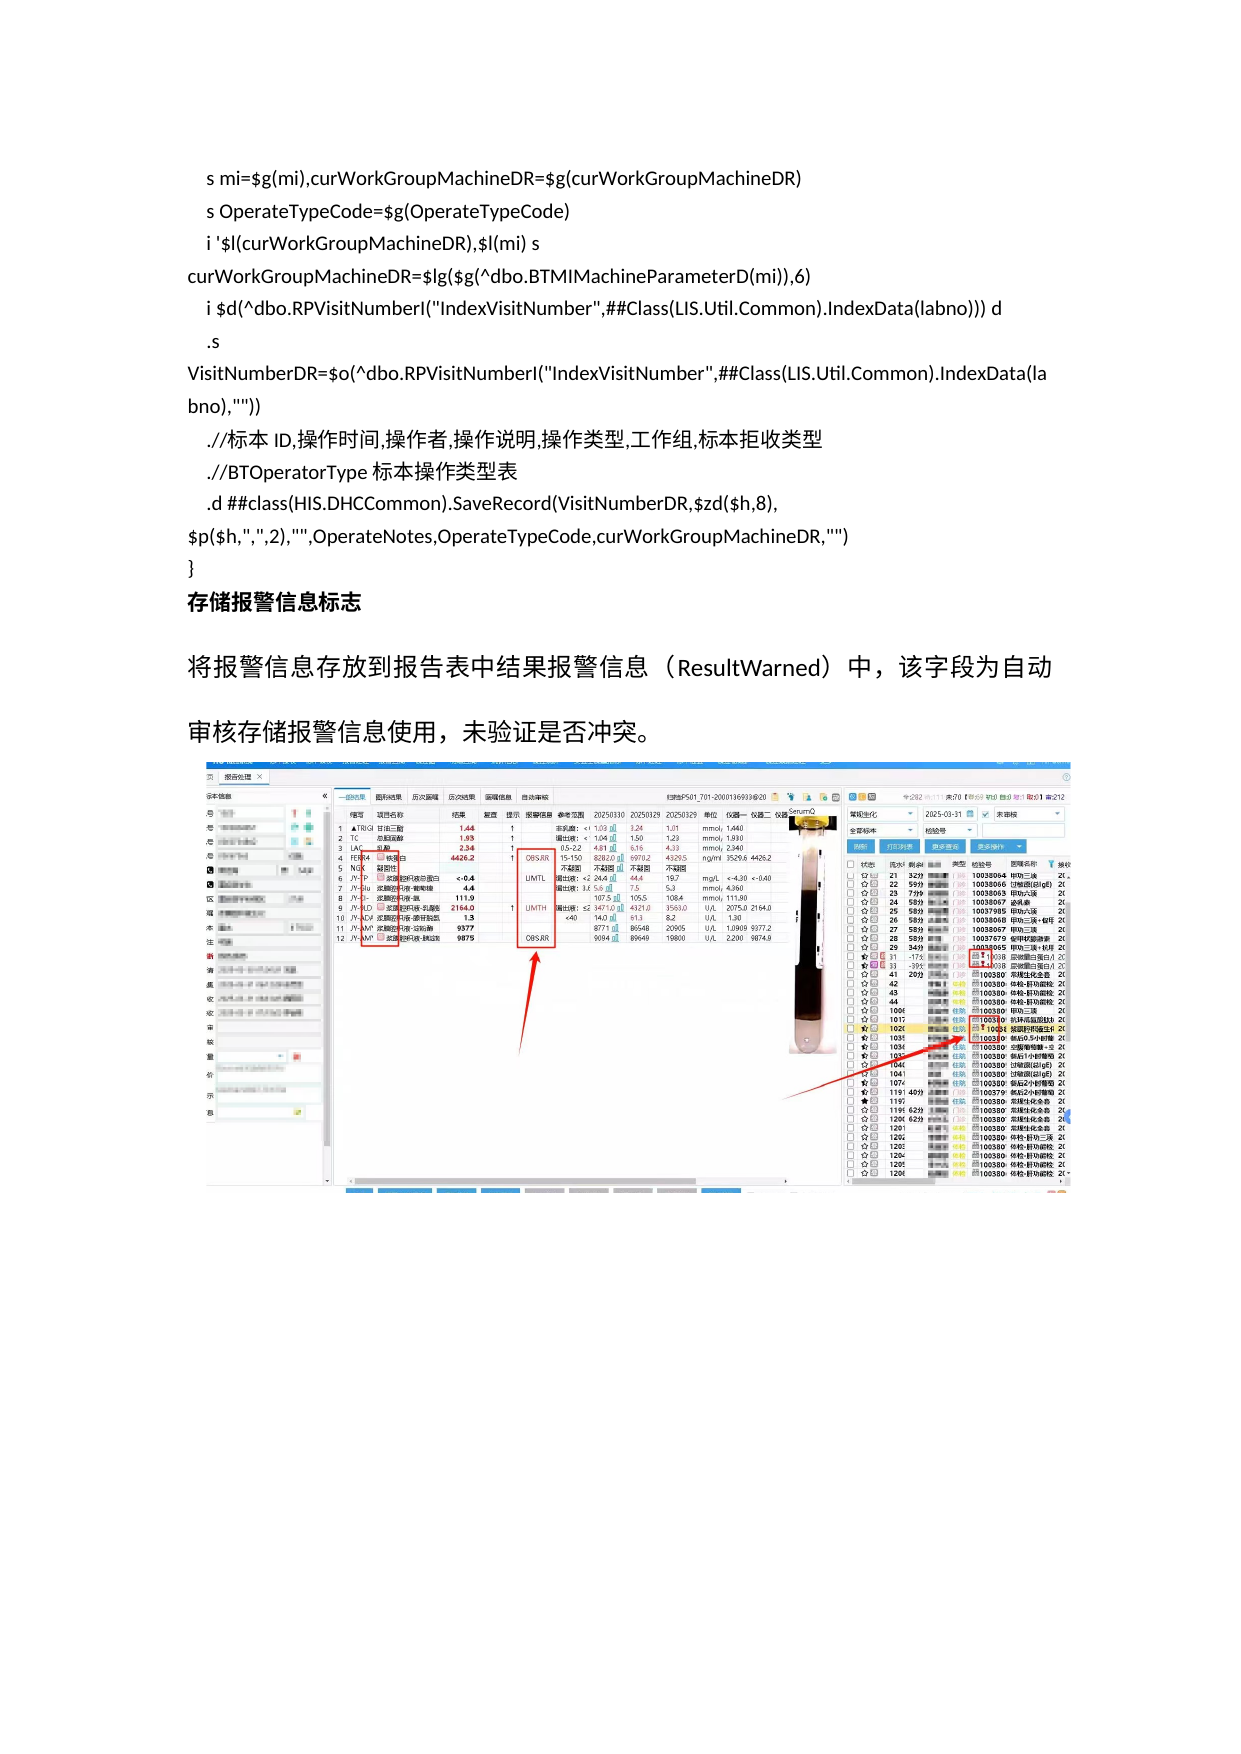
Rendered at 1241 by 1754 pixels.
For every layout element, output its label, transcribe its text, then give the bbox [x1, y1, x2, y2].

picture [206, 762, 1071, 1193]
subtitle 存储报警信息标志 [187, 584, 1053, 617]
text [187, 162, 1053, 584]
